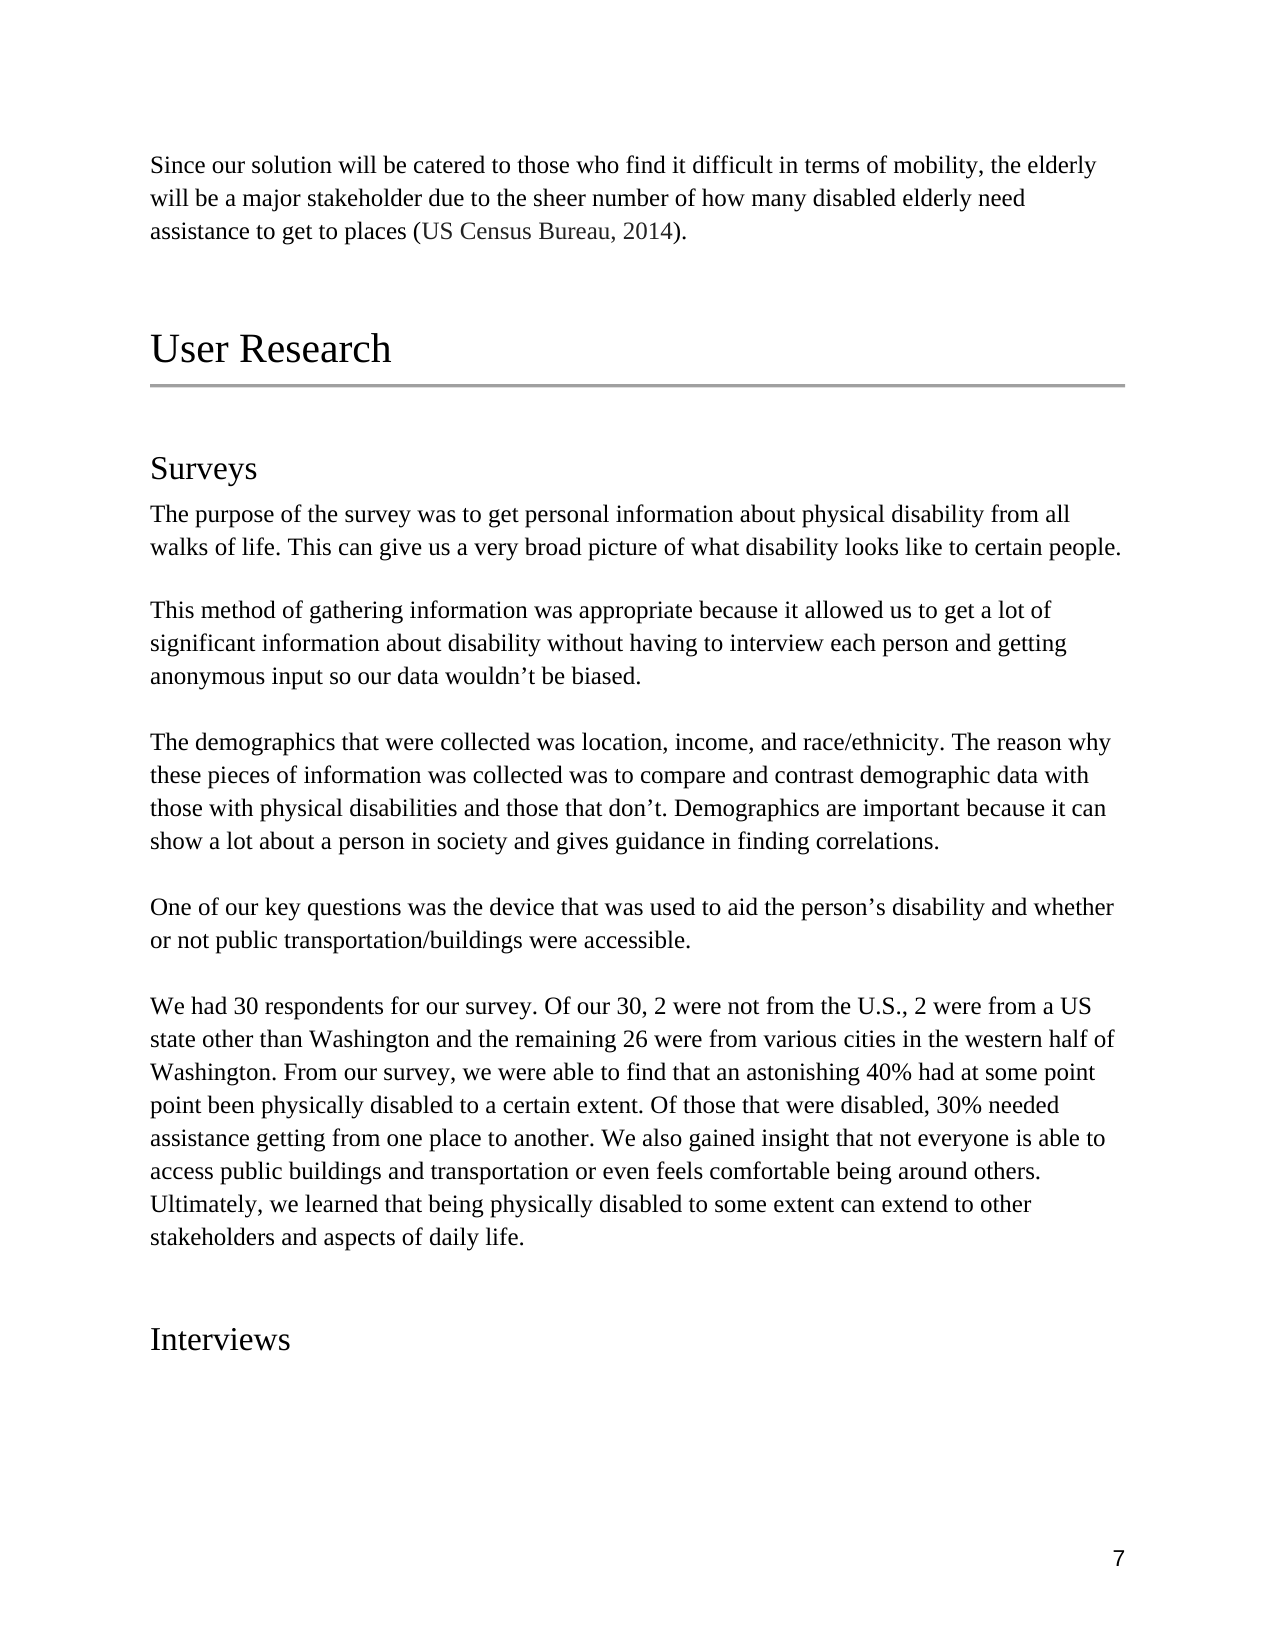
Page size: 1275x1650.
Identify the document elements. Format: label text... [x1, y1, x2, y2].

subtitle Surveys [150, 448, 1125, 486]
text The demographics that were collected was location, income, and race/ethnicity. The reason why these pieces of information was collected was to compare and contrast demographic data with those with physical disabilities and those that don’t. Demographics are important because it can show a lot about a person in society and gives guidance in finding correlations. [150, 727, 1125, 855]
text The purpose of the survey was to get personal information about physical disability from all walks of life. This can give us a very broad picture of what disability looks like to certain people. [150, 499, 1125, 561]
subtitle User Research [150, 324, 1125, 372]
text Interviews [150, 1319, 1125, 1357]
text One of our key questions was the device that was used to aid the person’s disability and whether or not public transportation/buildings were accessible. [150, 892, 1125, 954]
text This method of gathering information was appropriate because it allowed us to get a lot of significant information about disability without having to interview each person and getting anonymous input so our data wouldn’t be biased. [150, 595, 1125, 690]
text We had 30 respondents for our survey. Of our 30, 2 were not from the U.S., 2 were from a US state other than Washington and the remaining 26 were from various cities in the western half of Washington. From our survey, we were able to find that an astonishing 40% had at some point point been physically disabled to a certain extent. Of those that were disabled, 30% needed assistance getting from one place to another. We also gained insight that not everyone is able to access public buildings and transportation or even feels comfortable being around others. Ultimately, we learned that being physically disabled to some extent can extend to other stakeholders and aspects of daily life. [150, 991, 1125, 1251]
text Since our solution will be catered to those who find it difficult in terms of mobility, the elderly will be a major stakeholder due to the sheer number of how many disabled elderly need assistance to get to places (US Census Bureau, 2014). [150, 150, 1125, 245]
